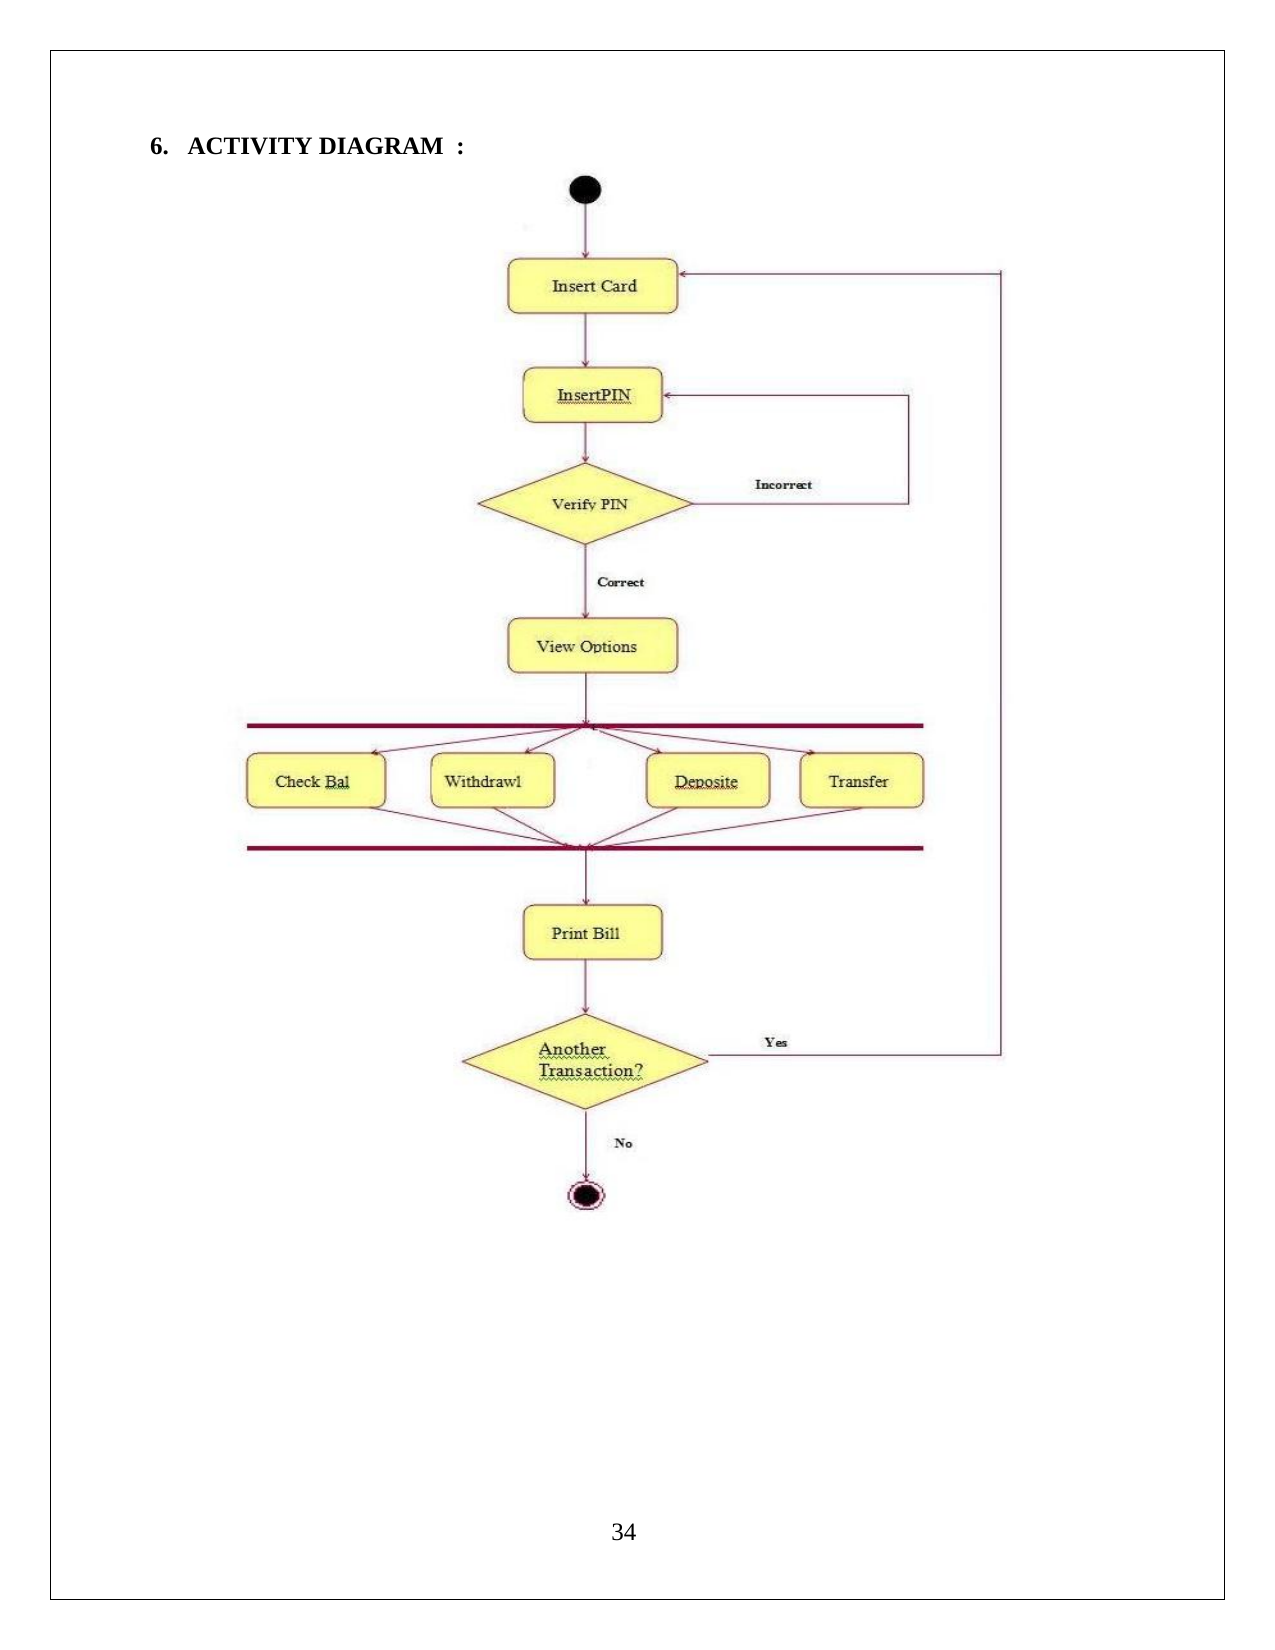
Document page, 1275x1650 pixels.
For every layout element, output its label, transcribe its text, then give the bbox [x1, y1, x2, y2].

picture [187, 160, 1058, 1354]
